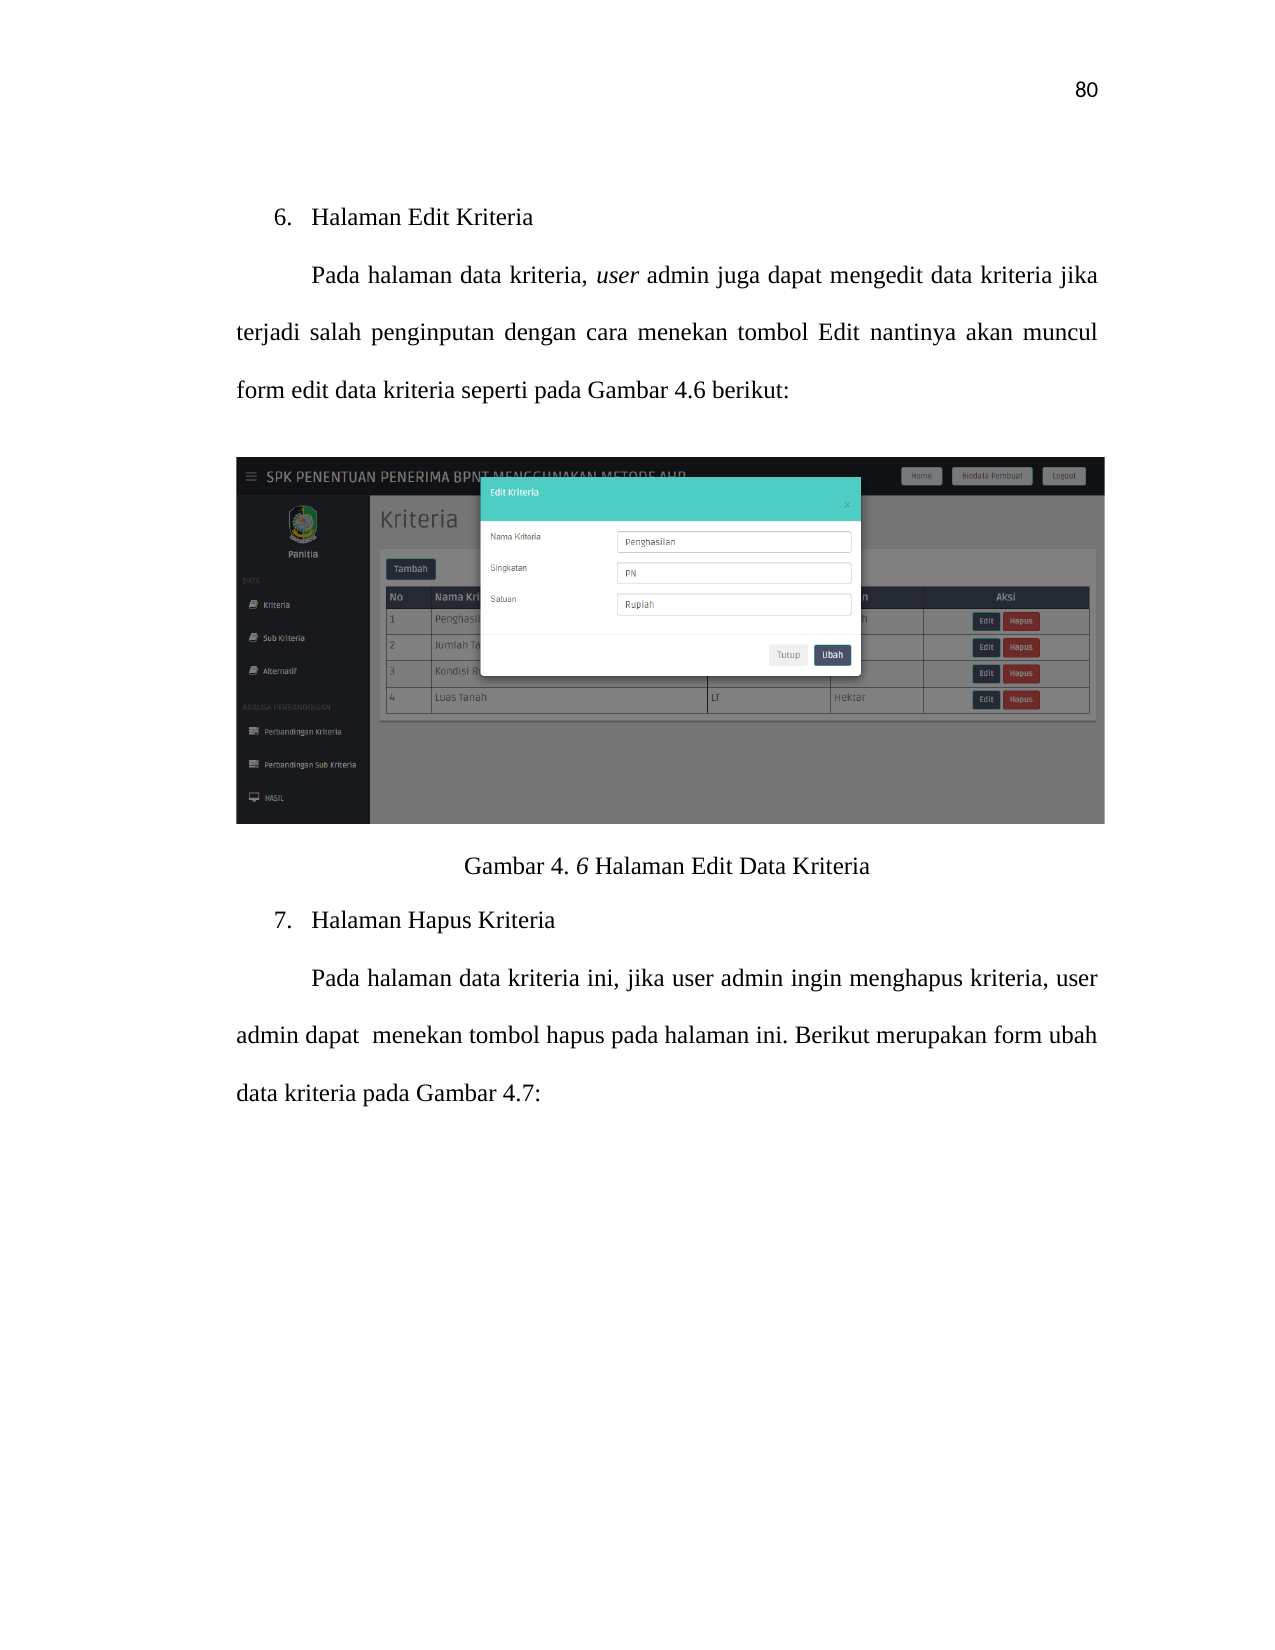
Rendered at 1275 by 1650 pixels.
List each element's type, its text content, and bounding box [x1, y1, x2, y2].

text Gambar 4. 6 Halaman Edit Data Kriteria [236, 851, 1098, 880]
list Halaman Hapus Kriteria [274, 905, 1098, 934]
list Halaman Edit Kriteria [274, 202, 1098, 231]
text Pada halaman data kriteria ini, jika user admin ingin menghapus kriteria, user admin dapat menekan tombol hapus pada halaman ini. Berikut merupakan form ubah data kriteria pada Gambar 4.7: [236, 963, 1098, 1106]
text Pada halaman data kriteria, user admin juga dapat mengedit data kriteria jika terjadi salah penginputan dengan cara menekan tombol Edit nantinya akan muncul form edit data kriteria seperti pada Gambar 4.6 berikut: [236, 260, 1098, 403]
picture [236, 457, 1105, 824]
